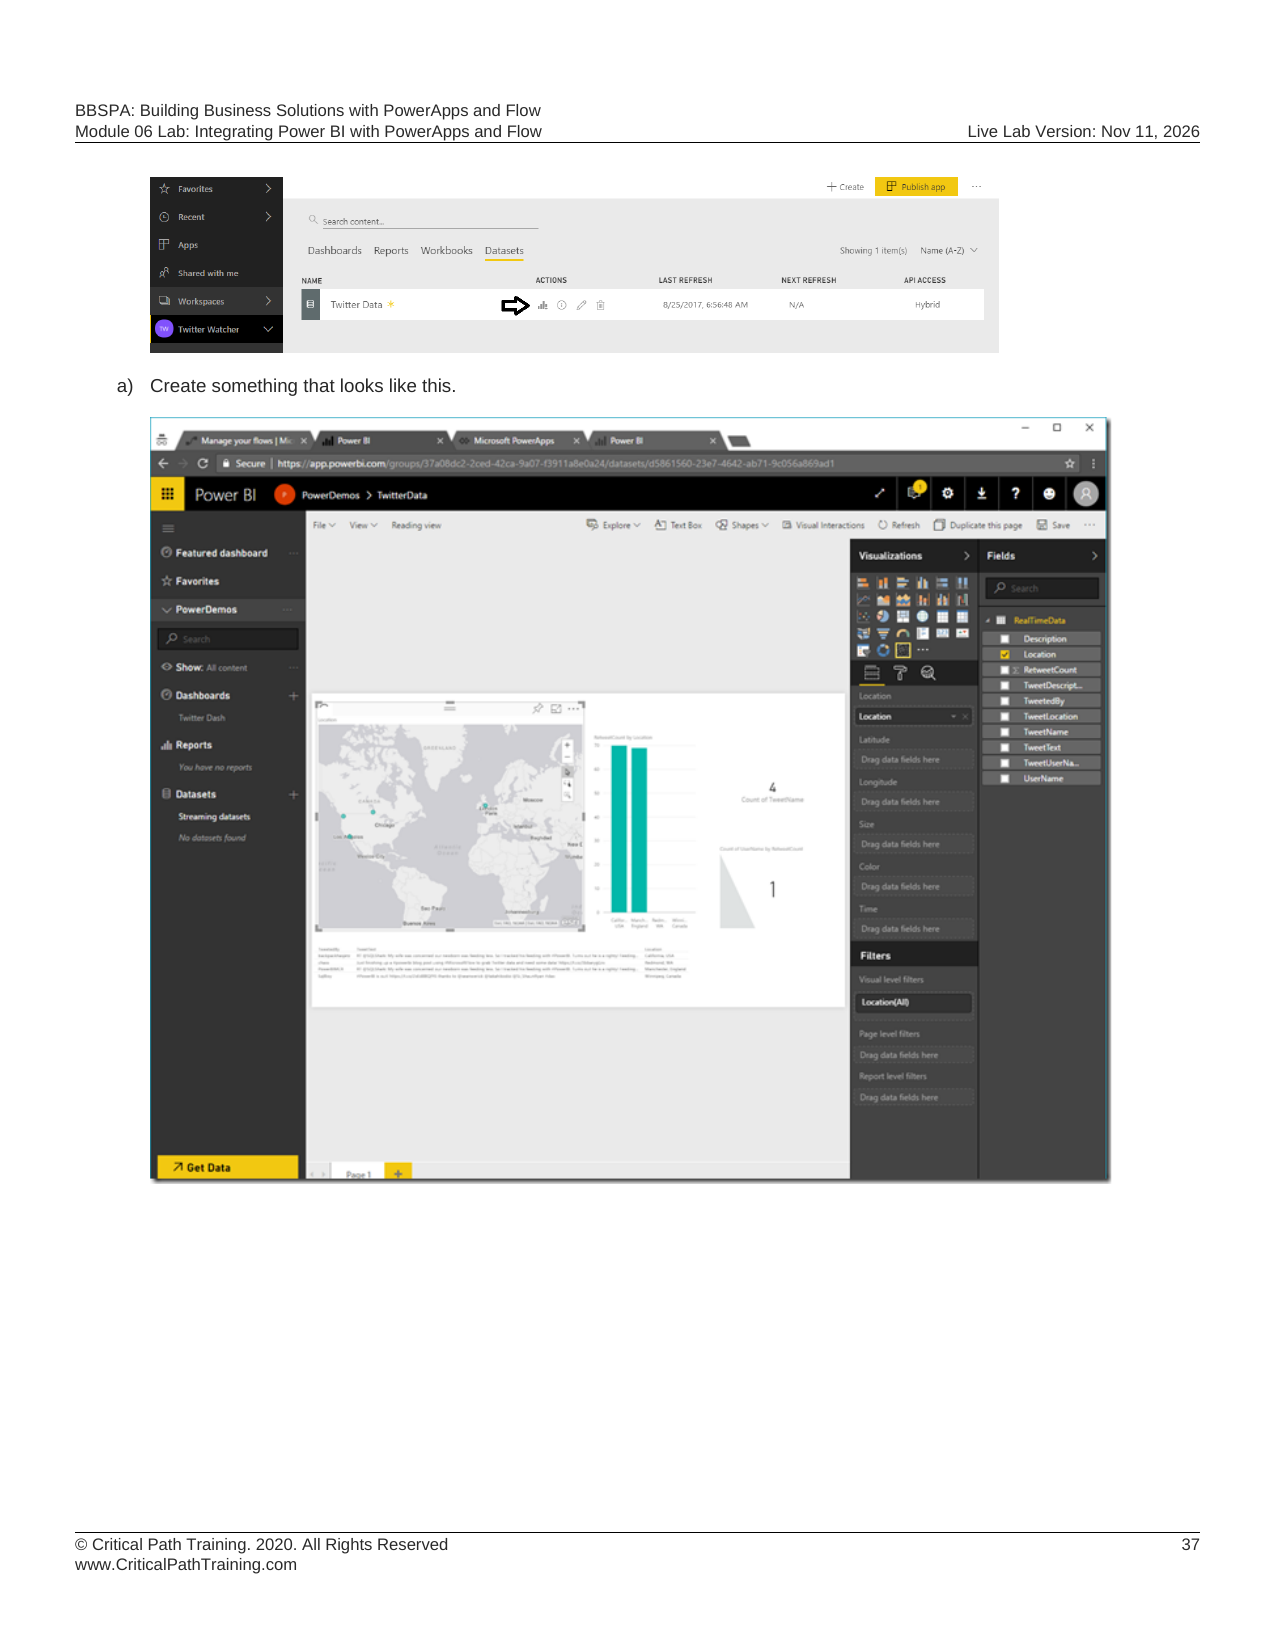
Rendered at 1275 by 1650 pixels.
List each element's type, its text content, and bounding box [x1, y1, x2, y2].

picture [150, 417, 1112, 1184]
text Create something that looks like this. [117, 374, 1200, 396]
picture [150, 177, 999, 353]
